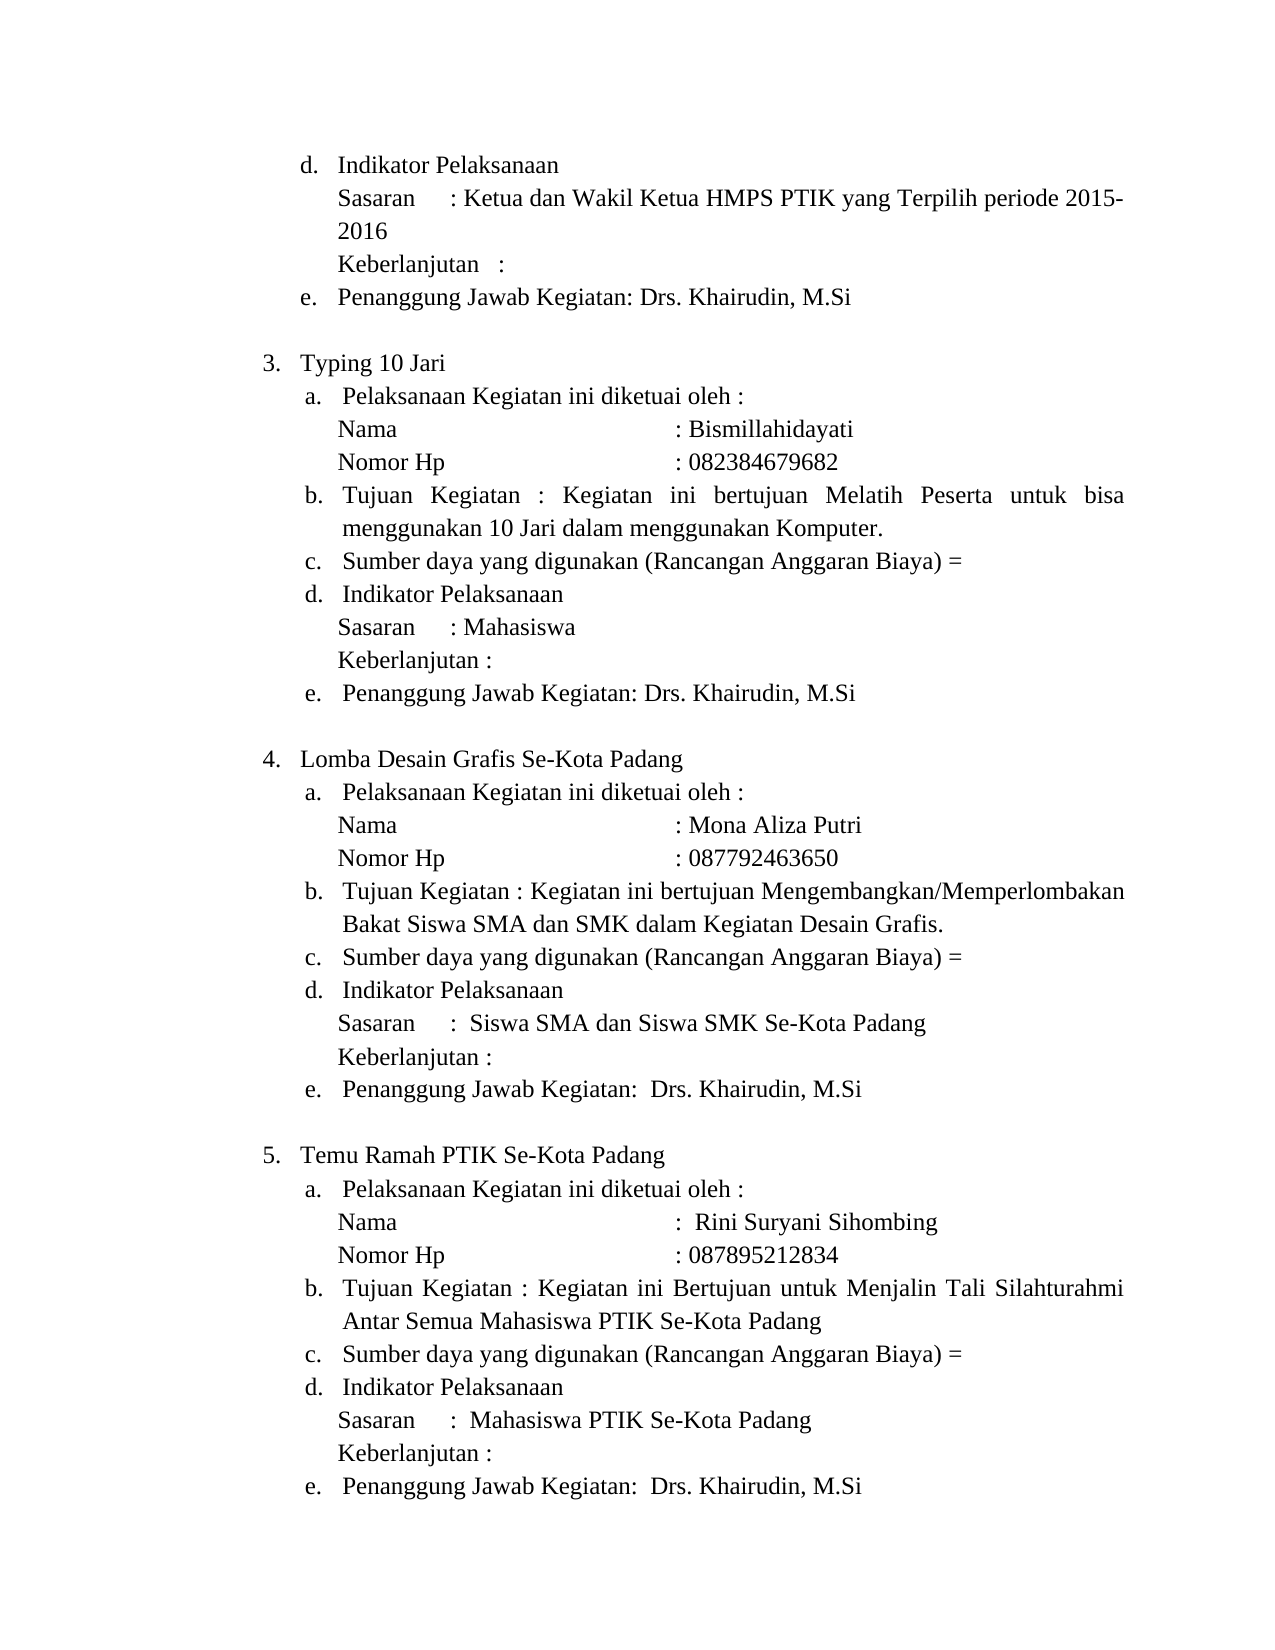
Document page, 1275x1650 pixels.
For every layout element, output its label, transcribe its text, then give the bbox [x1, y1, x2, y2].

list Sasaran : Mahasiswa PTIK Se-Kota Padang [337, 1405, 1125, 1433]
list Penanggung Jawab Kegiatan: Drs. Khairudin, M.Si [304, 678, 1125, 707]
list Keberlanjutan : [337, 1042, 1125, 1070]
list Tujuan Kegiatan : Kegiatan ini bertujuan Melatih Peserta untuk bisa menggunakan 10 Jari dalam menggunakan Komputer. [304, 480, 1125, 542]
list Sumber daya yang digunakan (Rancangan Anggaran Biaya) = [304, 942, 1125, 971]
list Keberlanjutan : [337, 1438, 1125, 1467]
list Sumber daya yang digunakan (Rancangan Anggaran Biaya) = [304, 1339, 1125, 1367]
list Tujuan Kegiatan : Kegiatan ini bertujuan Mengembangkan/Memperlombakan Bakat Siswa SMA dan SMK dalam Kegiatan Desain Grafis. [304, 876, 1125, 938]
list Indikator Pelaksanaan [300, 150, 1125, 179]
list Nama : Rini Suryani Sihombing [300, 1207, 1125, 1235]
list Typing 10 Jari [262, 348, 1125, 377]
list Indikator Pelaksanaan [304, 579, 1125, 608]
list Pelaksanaan Kegiatan ini diketuai oleh : [304, 777, 1125, 806]
list Keberlanjutan : [337, 645, 1125, 674]
list Penanggung Jawab Kegiatan: Drs. Khairudin, M.Si [304, 1471, 1125, 1499]
list Nama : Mona Aliza Putri [300, 810, 1125, 839]
list Sasaran : Siswa SMA dan Siswa SMK Se-Kota Padang [337, 1008, 1125, 1037]
list Indikator Pelaksanaan [304, 1372, 1125, 1401]
list Sumber daya yang digunakan (Rancangan Anggaran Biaya) = [304, 546, 1125, 575]
list Sasaran : Ketua dan Wakil Ketua HMPS PTIK yang Terpilih periode 2015-2016 [337, 183, 1125, 245]
list Tujuan Kegiatan : Kegiatan ini Bertujuan untuk Menjalin Tali Silahturahmi Antar Semua Mahasiswa PTIK Se-Kota Padang [304, 1273, 1125, 1334]
list Temu Ramah PTIK Se-Kota Padang [262, 1141, 1125, 1169]
list Pelaksanaan Kegiatan ini diketuai oleh : [304, 381, 1125, 410]
list Keberlanjutan : [337, 249, 1125, 278]
list Sasaran : Mahasiswa [337, 612, 1125, 641]
list Penanggung Jawab Kegiatan: Drs. Khairudin, M.Si [304, 1074, 1125, 1103]
list Pelaksanaan Kegiatan ini diketuai oleh : [304, 1174, 1125, 1202]
list Lomba Desain Grafis Se-Kota Padang [262, 744, 1125, 773]
list Nomor Hp : 082384679682 [300, 447, 1125, 476]
list Nomor Hp : 087895212834 [300, 1240, 1125, 1268]
list Indikator Pelaksanaan [304, 976, 1125, 1004]
list Nomor Hp : 087792463650 [300, 843, 1125, 872]
list Penanggung Jawab Kegiatan: Drs. Khairudin, M.Si [300, 282, 1125, 311]
list Nama : Bismillahidayati [300, 414, 1125, 443]
